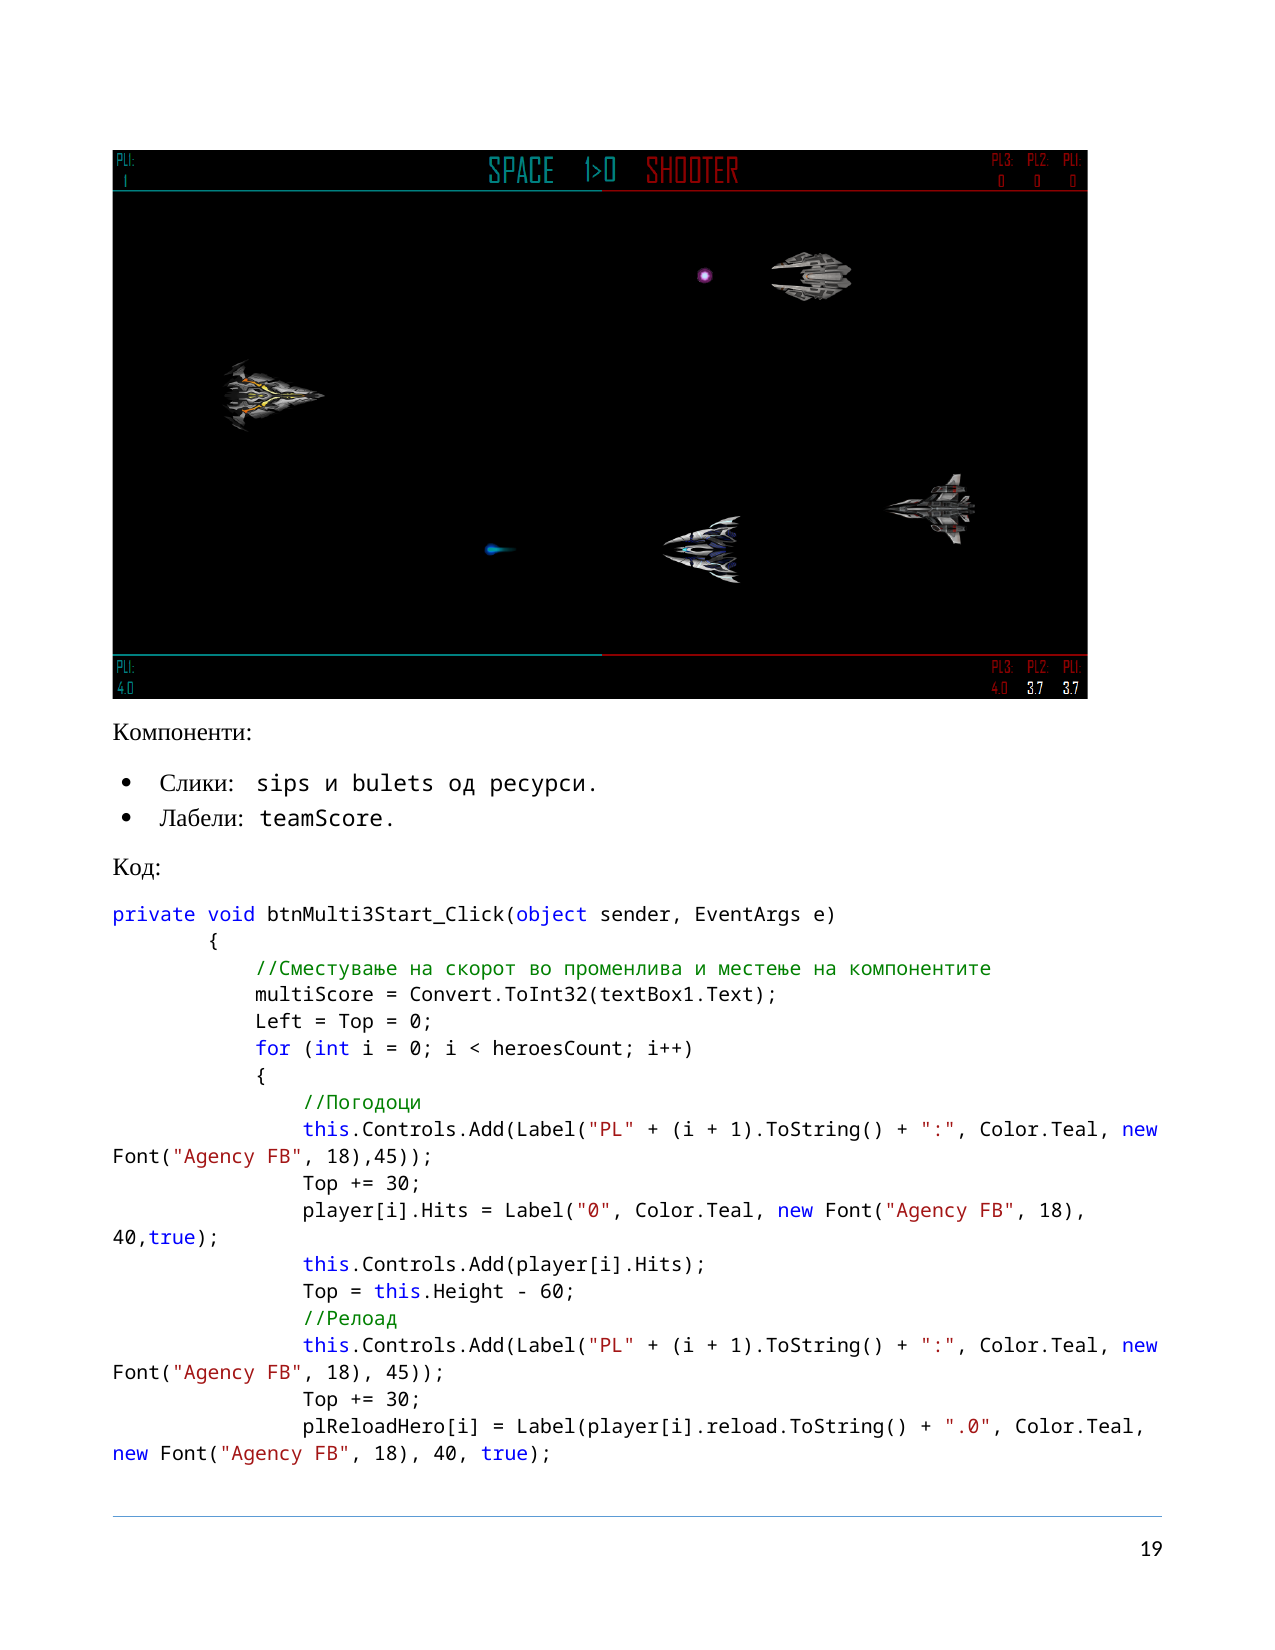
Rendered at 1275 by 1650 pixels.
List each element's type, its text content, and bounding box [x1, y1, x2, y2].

text { [112, 927, 1162, 954]
list Слики: sips и bulets од ресурси. [122, 765, 1162, 799]
text { [112, 1062, 1162, 1089]
text for (int i = 0; i < heroesCount; i++) [112, 1035, 1162, 1062]
text this.Controls.Add(Label("PL" + (i + 1).ToString() + ":", Color.Teal, new Font("Agency FB", 18), 45)); [112, 1331, 1162, 1385]
text private void btnMulti3Start_Click(object sender, EventArgs e) [112, 900, 1162, 927]
text Top = this.Height - 60; [112, 1277, 1162, 1304]
text //Погодоци [112, 1089, 1162, 1116]
picture [112, 150, 1088, 699]
text Компоненти: [112, 717, 1162, 746]
text //Релоад [112, 1304, 1162, 1331]
text Top += 30; [112, 1385, 1162, 1412]
text multiScore = Convert.ToInt32(textBox1.Text); [112, 981, 1162, 1008]
text plReloadHero[i] = Label(player[i].reload.ToString() + ".0", Color.Teal, new Font("Agency FB", 18), 40, true); [112, 1412, 1162, 1466]
text Top += 30; [112, 1169, 1162, 1197]
text //Сместување на скорот во променлива и местење на компонентите [112, 954, 1162, 981]
text player[i].Hits = Label("0", Color.Teal, new Font("Agency FB", 18), 40,true); [112, 1197, 1162, 1251]
text this.Controls.Add(player[i].Hits); [112, 1251, 1162, 1277]
text this.Controls.Add(Label("PL" + (i + 1).ToString() + ":", Color.Teal, new Font("Agency FB", 18),45)); [112, 1116, 1162, 1169]
list Лабели: teamScore. [122, 801, 1162, 833]
text Код: [112, 852, 1162, 881]
text Left = Top = 0; [112, 1008, 1162, 1035]
